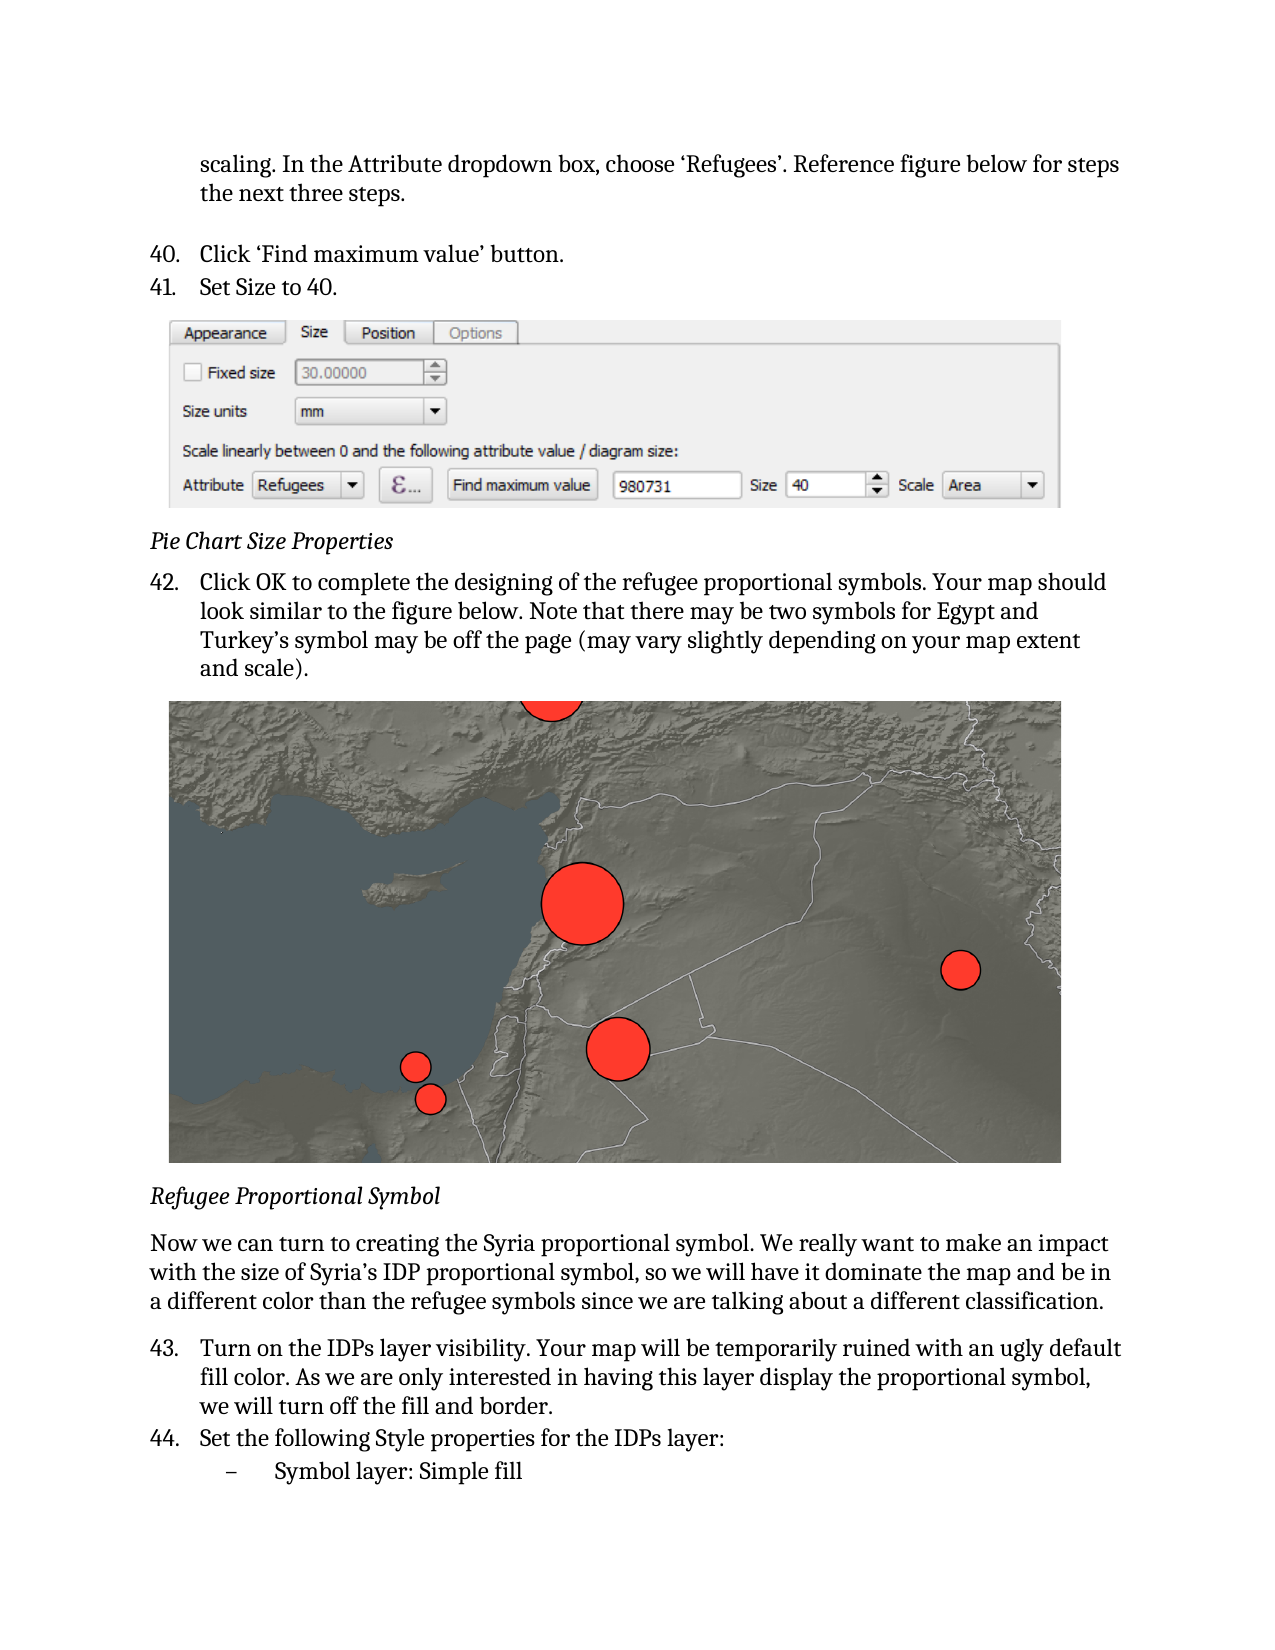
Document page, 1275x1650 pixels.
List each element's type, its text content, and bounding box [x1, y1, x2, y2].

list Click ‘Find maximum value’ button. [150, 240, 1125, 269]
list Symbol layer: Simple fill [225, 1457, 1125, 1485]
list Set the following Style properties for the IDPs layer: [150, 1424, 1125, 1453]
list Set Size to 40. [150, 272, 1125, 301]
text Now we can turn to creating the Syria proportional symbol. We really want to make an impact with the size of Syria’s IDP proportional symbol, so we will have it dominate the map and be in a different color than the refugee symbols since we are talking about a different classification. [150, 1229, 1125, 1315]
text Refugee Proportional Symbol [150, 1182, 1125, 1210]
list Click OK to complete the designing of the refugee proportional symbols. Your map should look similar to the figure below. Note that there may be two symbols for Egypt and Turkey’s symbol may be off the page (may vary slightly depending on your map extent and scale). [150, 568, 1125, 683]
picture [168, 320, 1062, 508]
list Turn on the IDPs layer visibility. Your map will be temporarily ruined with an ugly default fill color. As we are only interested in having this layer display the proportional symbol, we will turn off the fill and border. [150, 1334, 1125, 1420]
text Pie Chart Size Properties [150, 527, 1125, 556]
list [150, 150, 1125, 236]
picture [168, 701, 1062, 1163]
